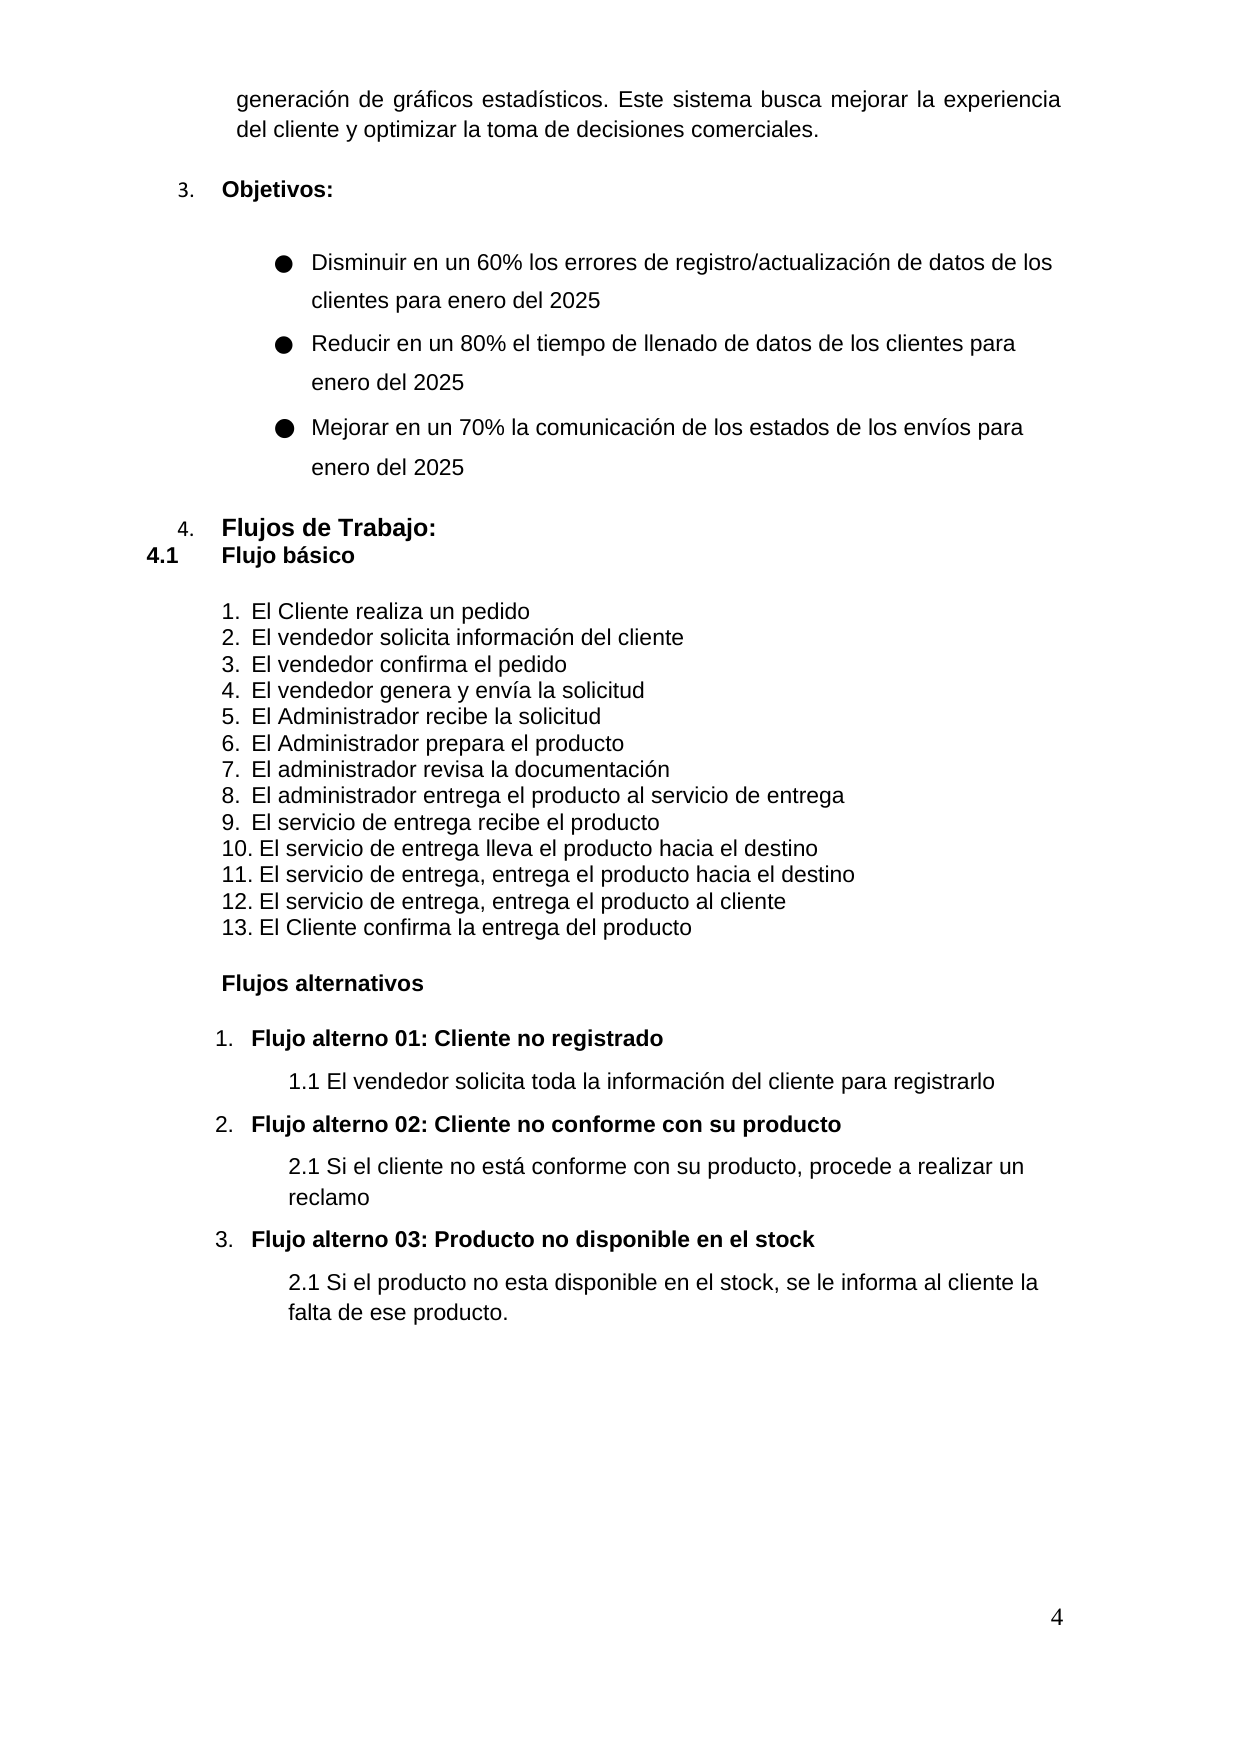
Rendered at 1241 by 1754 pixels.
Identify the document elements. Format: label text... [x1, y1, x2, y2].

list El vendedor confirma el pedido [221, 651, 1063, 677]
list El administrador entrega el producto al servicio de entrega [221, 782, 1063, 809]
list Flujo alterno 01: Cliente no registrado [215, 1025, 1063, 1052]
list Flujos de Trabajo: [177, 513, 1063, 542]
list Flujo alterno 02: Cliente no conforme con su producto [215, 1111, 1063, 1137]
list Objetivos: [177, 175, 1063, 203]
text 2.1 Si el cliente no está conforme con su producto, procede a realizar un reclamo [288, 1153, 1063, 1210]
list El Administrador prepara el producto [221, 730, 1063, 756]
list Reducir en un 80% el tiempo de llenado de datos de los clientes para enero del 2025 [274, 318, 1063, 395]
list El Cliente confirma la entrega del producto [221, 914, 1063, 941]
list Disminuir en un 60% los errores de registro/actualización de datos de los clientes para enero del 2025 [274, 237, 1063, 314]
text Flujos alternativos [221, 970, 1063, 996]
list El servicio de entrega recibe el producto [221, 809, 1063, 835]
text 2.1 Si el producto no esta disponible en el stock, se le informa al cliente la falta de ese producto. [288, 1269, 1063, 1326]
list El servicio de entrega, entrega el producto hacia el destino [221, 861, 1063, 888]
list El servicio de entrega lleva el producto hacia el destino [221, 835, 1063, 861]
list Mejorar en un 70% la comunicación de los estados de los envíos para enero del 2025 [274, 399, 1061, 480]
text 1.1 El vendedor solicita toda la información del cliente para registrarlo [288, 1068, 1063, 1094]
list El vendedor genera y envía la solicitud [221, 677, 1063, 703]
list Flujo básico [146, 542, 1063, 569]
list El Cliente realiza un pedido [221, 598, 1063, 624]
list Flujo alterno 03: Producto no disponible en el stock [215, 1226, 1063, 1253]
list El administrador revisa la documentación [221, 756, 1063, 782]
list El Administrador recibe la solicitud [221, 703, 1063, 730]
list El vendedor solicita información del cliente [221, 624, 1063, 651]
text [236, 86, 1061, 142]
list El servicio de entrega, entrega el producto al cliente [221, 888, 1063, 914]
